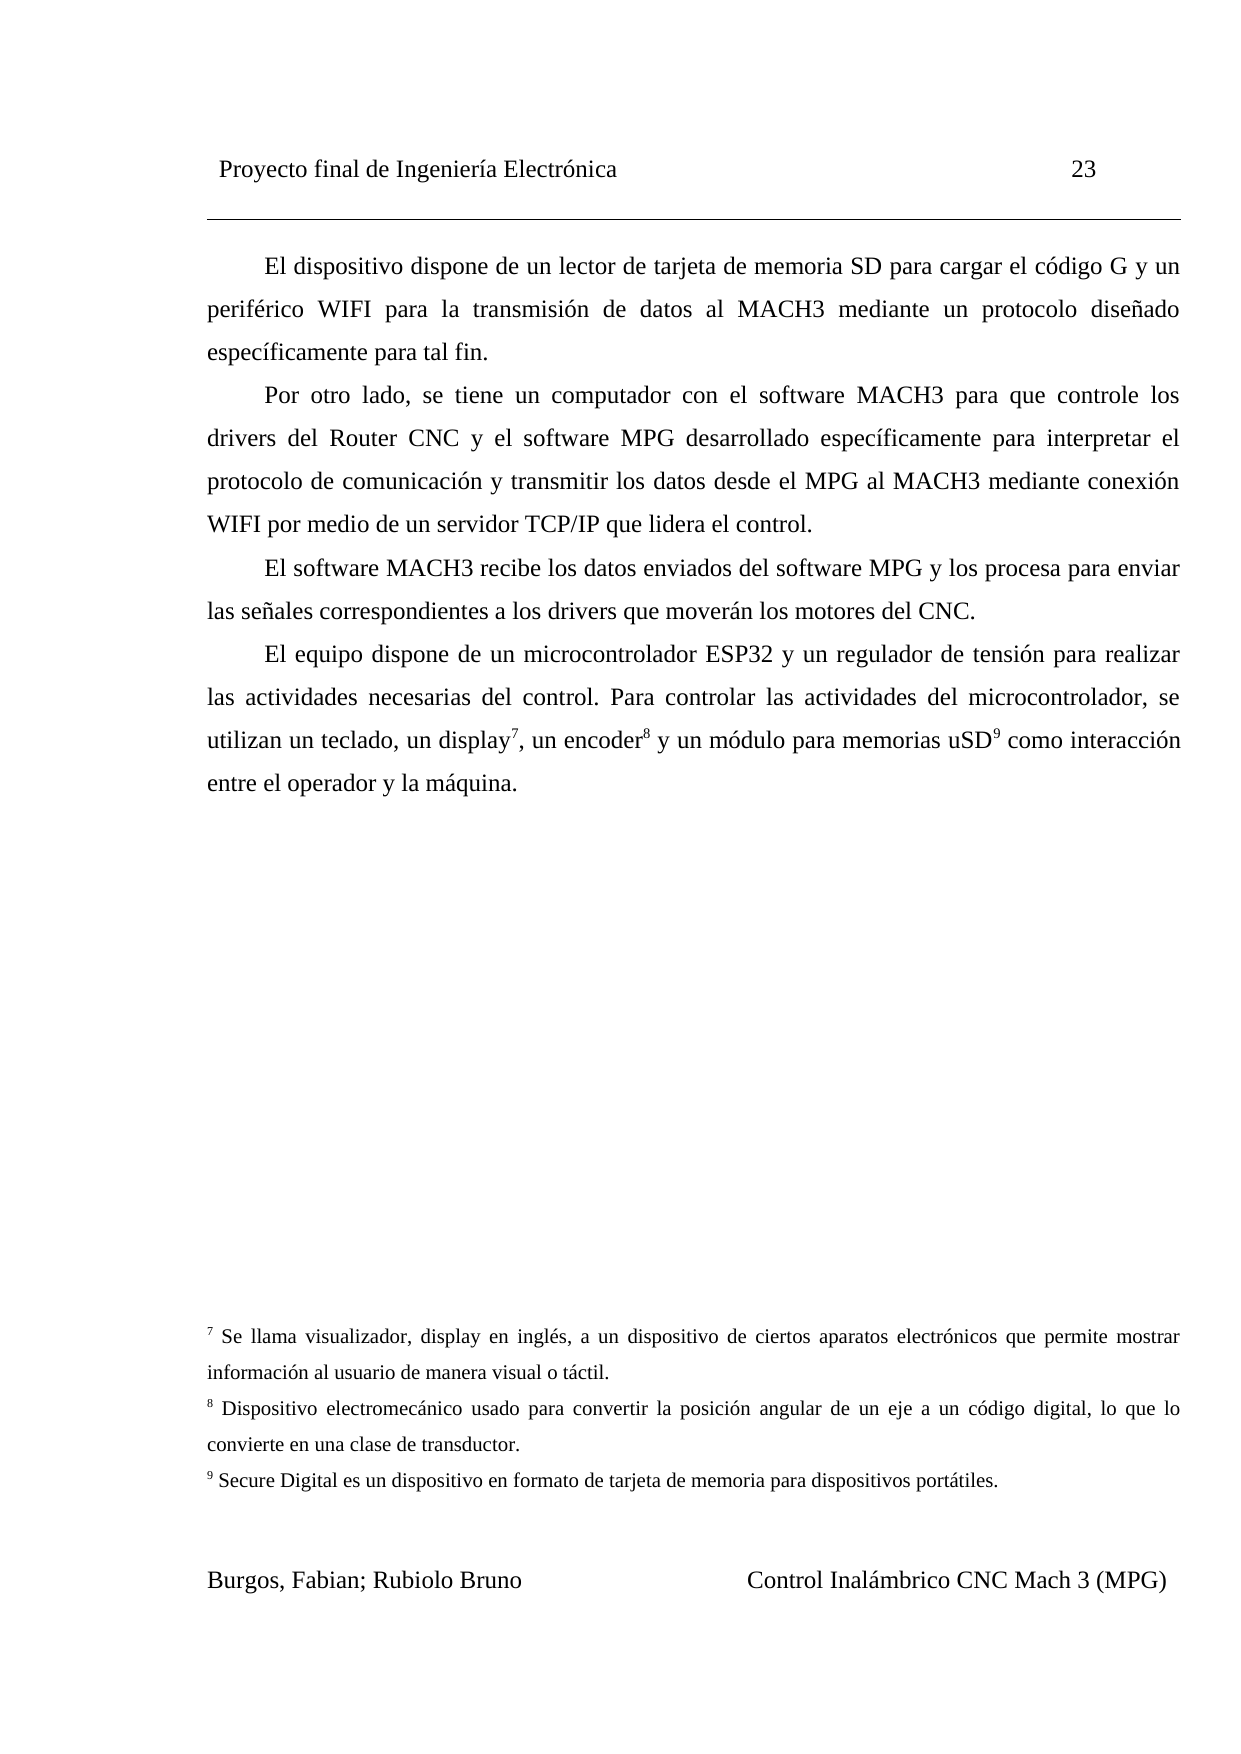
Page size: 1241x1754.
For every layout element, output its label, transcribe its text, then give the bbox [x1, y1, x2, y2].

text El dispositivo dispone de un lector de tarjeta de memoria SD para cargar el código G y un periférico WIFI para la transmisión de datos al MACH3 mediante un protocolo diseñado específicamente para tal fin. [207, 251, 1181, 366]
text El equipo dispone de un microcontrolador ESP32 y un regulador de tensión para realizar las actividades necesarias del control. Para controlar las actividades del microcontrolador, se utilizan un teclado, un display, un encoder y un módulo para memorias uSD como interacción entre el operador y la máquina. [207, 639, 1181, 797]
text El software MACH3 recibe los datos enviados del software MPG y los procesa para enviar las señales correspondientes a los drivers que moverán los motores del CNC. [207, 553, 1181, 624]
text Por otro lado, se tiene un computador con el software MACH3 para que controle los drivers del Router CNC y el software MPG desarrollado específicamente para interpretar el protocolo de comunicación y transmitir los datos desde el MPG al MACH3 mediante conexión WIFI por medio de un servidor TCP/IP que lidera el control. [207, 380, 1181, 538]
